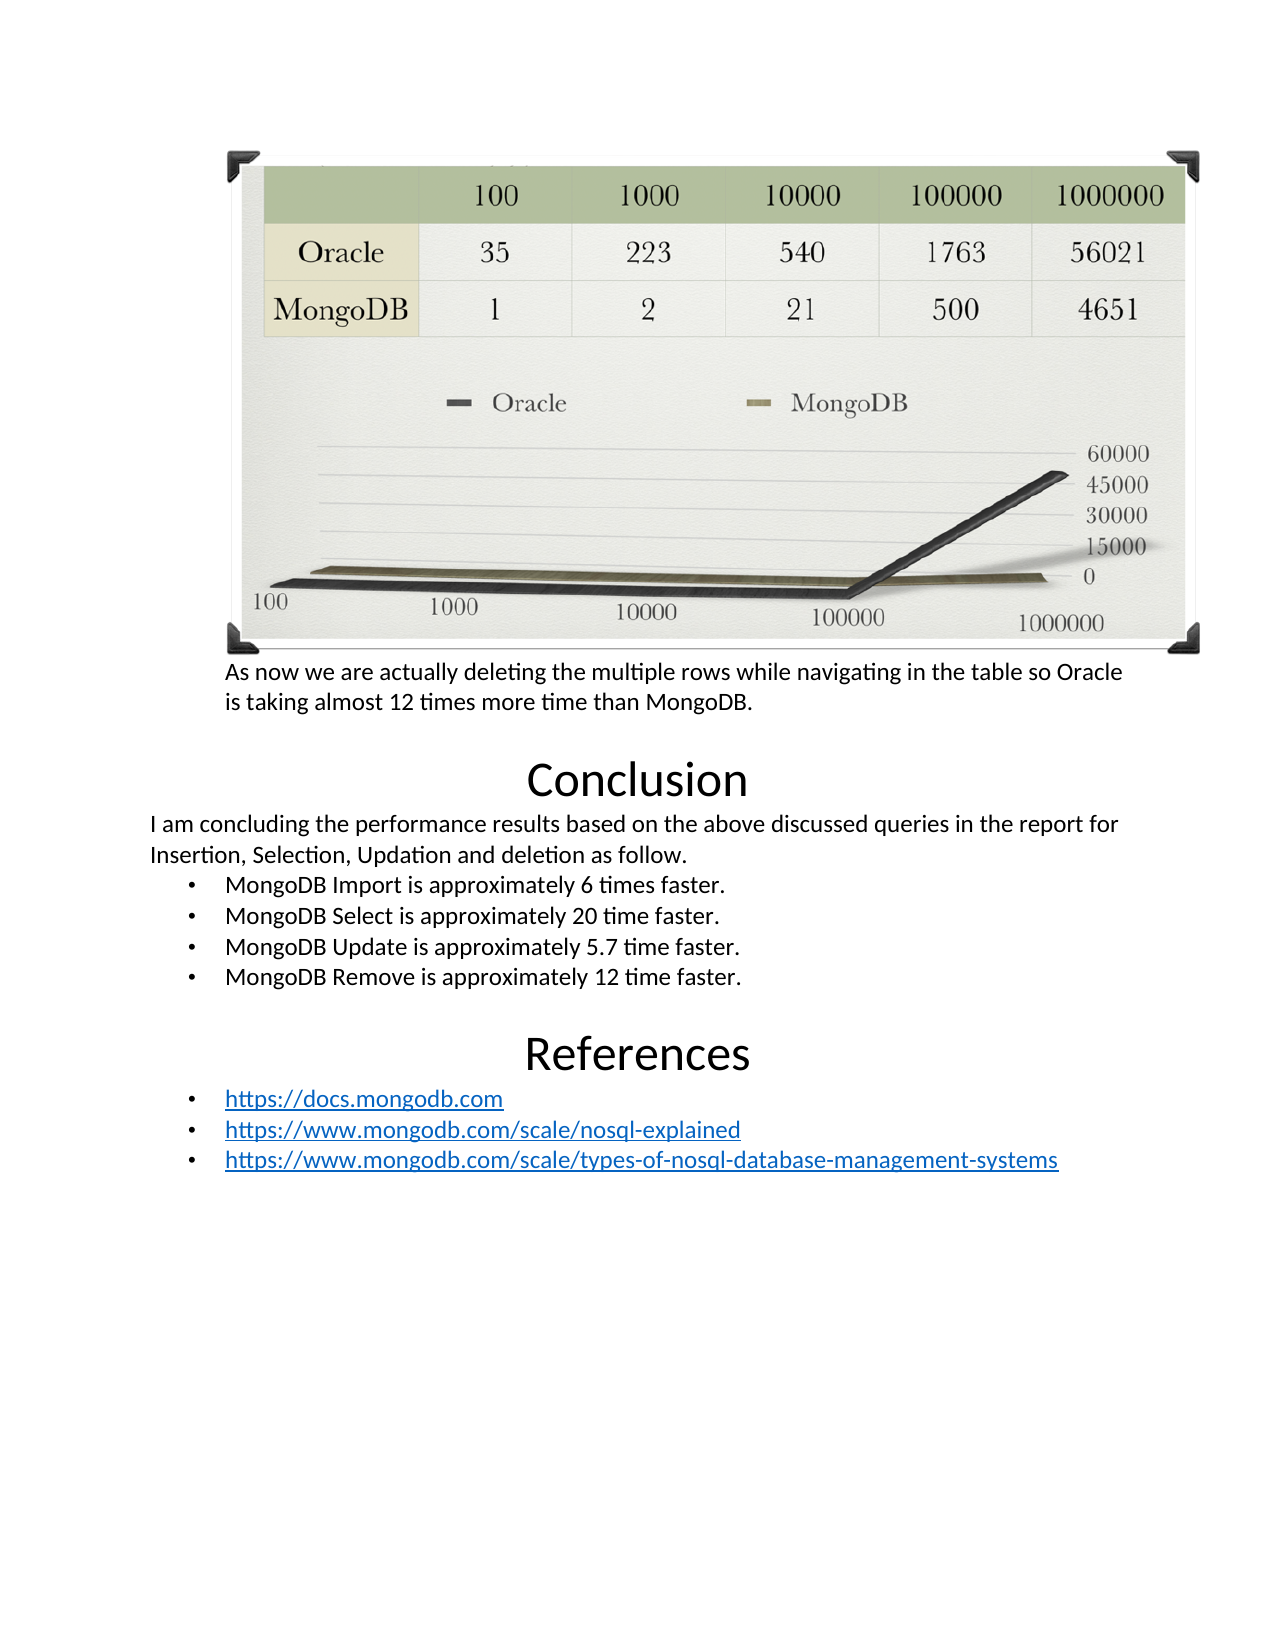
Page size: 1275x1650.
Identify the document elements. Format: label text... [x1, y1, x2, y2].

text Conclusion [150, 747, 1125, 808]
list https://docs.mongodb.com [187, 1083, 1125, 1114]
list https://www.mongodb.com/scale/types-of-nosql-database-management-systems [187, 1144, 1125, 1175]
text As now we are actually deleting the multiple rows while navigating in the table so Oracle is taking almost 12 times more time than MongoDB. [225, 656, 1125, 717]
list MongoDB Import is approximately 6 times faster. [187, 869, 1125, 900]
list MongoDB Select is approximately 20 time faster. [187, 900, 1125, 931]
list MongoDB Update is approximately 5.7 time faster. [187, 931, 1125, 961]
list MongoDB Remove is approximately 12 time faster. [187, 961, 1125, 992]
list https://www.mongodb.com/scale/nosql-explained [187, 1114, 1125, 1144]
text I am concluding the performance results based on the above discussed queries in the report for Insertion, Selection, Updation and deletion as follow. [150, 808, 1125, 869]
text References [150, 1022, 1125, 1083]
picture [225, 150, 1200, 656]
